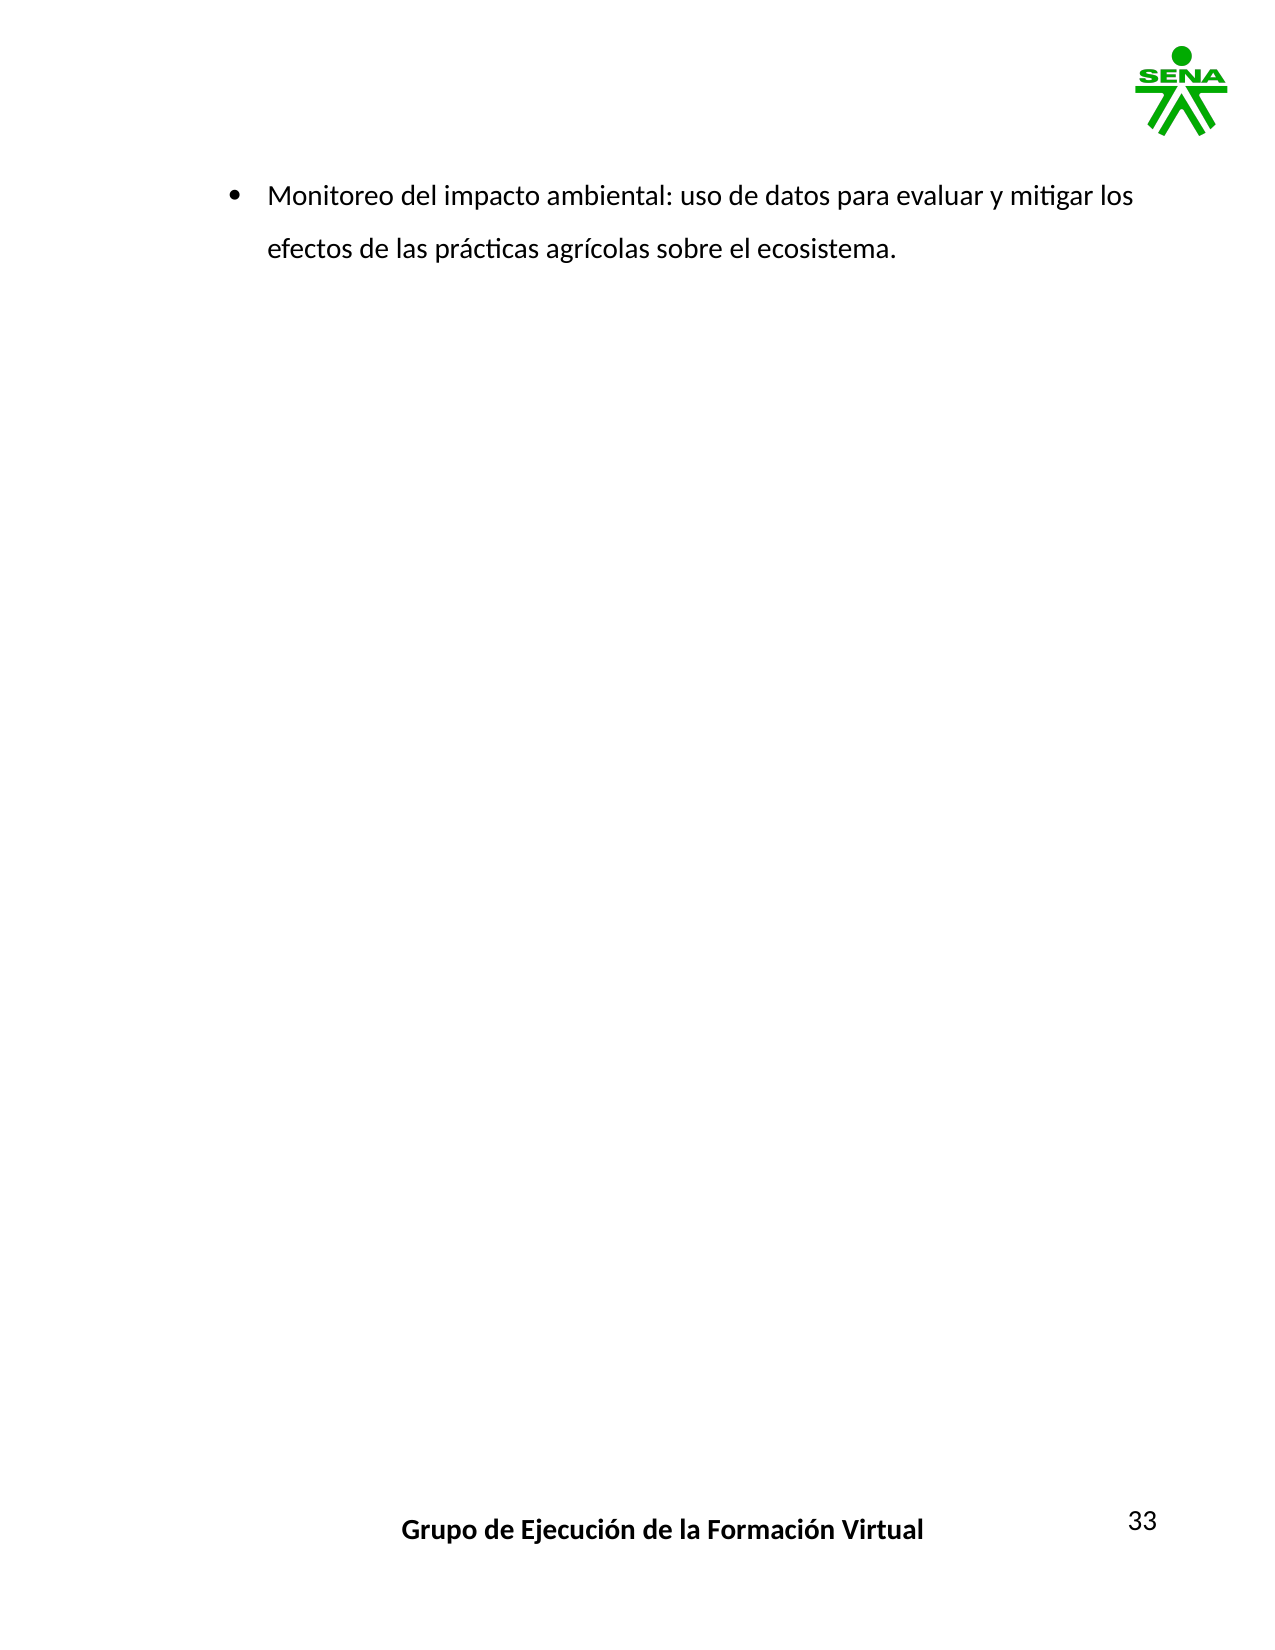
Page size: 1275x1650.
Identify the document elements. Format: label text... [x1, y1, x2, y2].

list Monitoreo del impacto ambiental: uso de datos para evaluar y mitigar los efectos de las prácticas agrícolas sobre el ecosistema. [229, 177, 1157, 266]
picture [1135, 46, 1228, 136]
